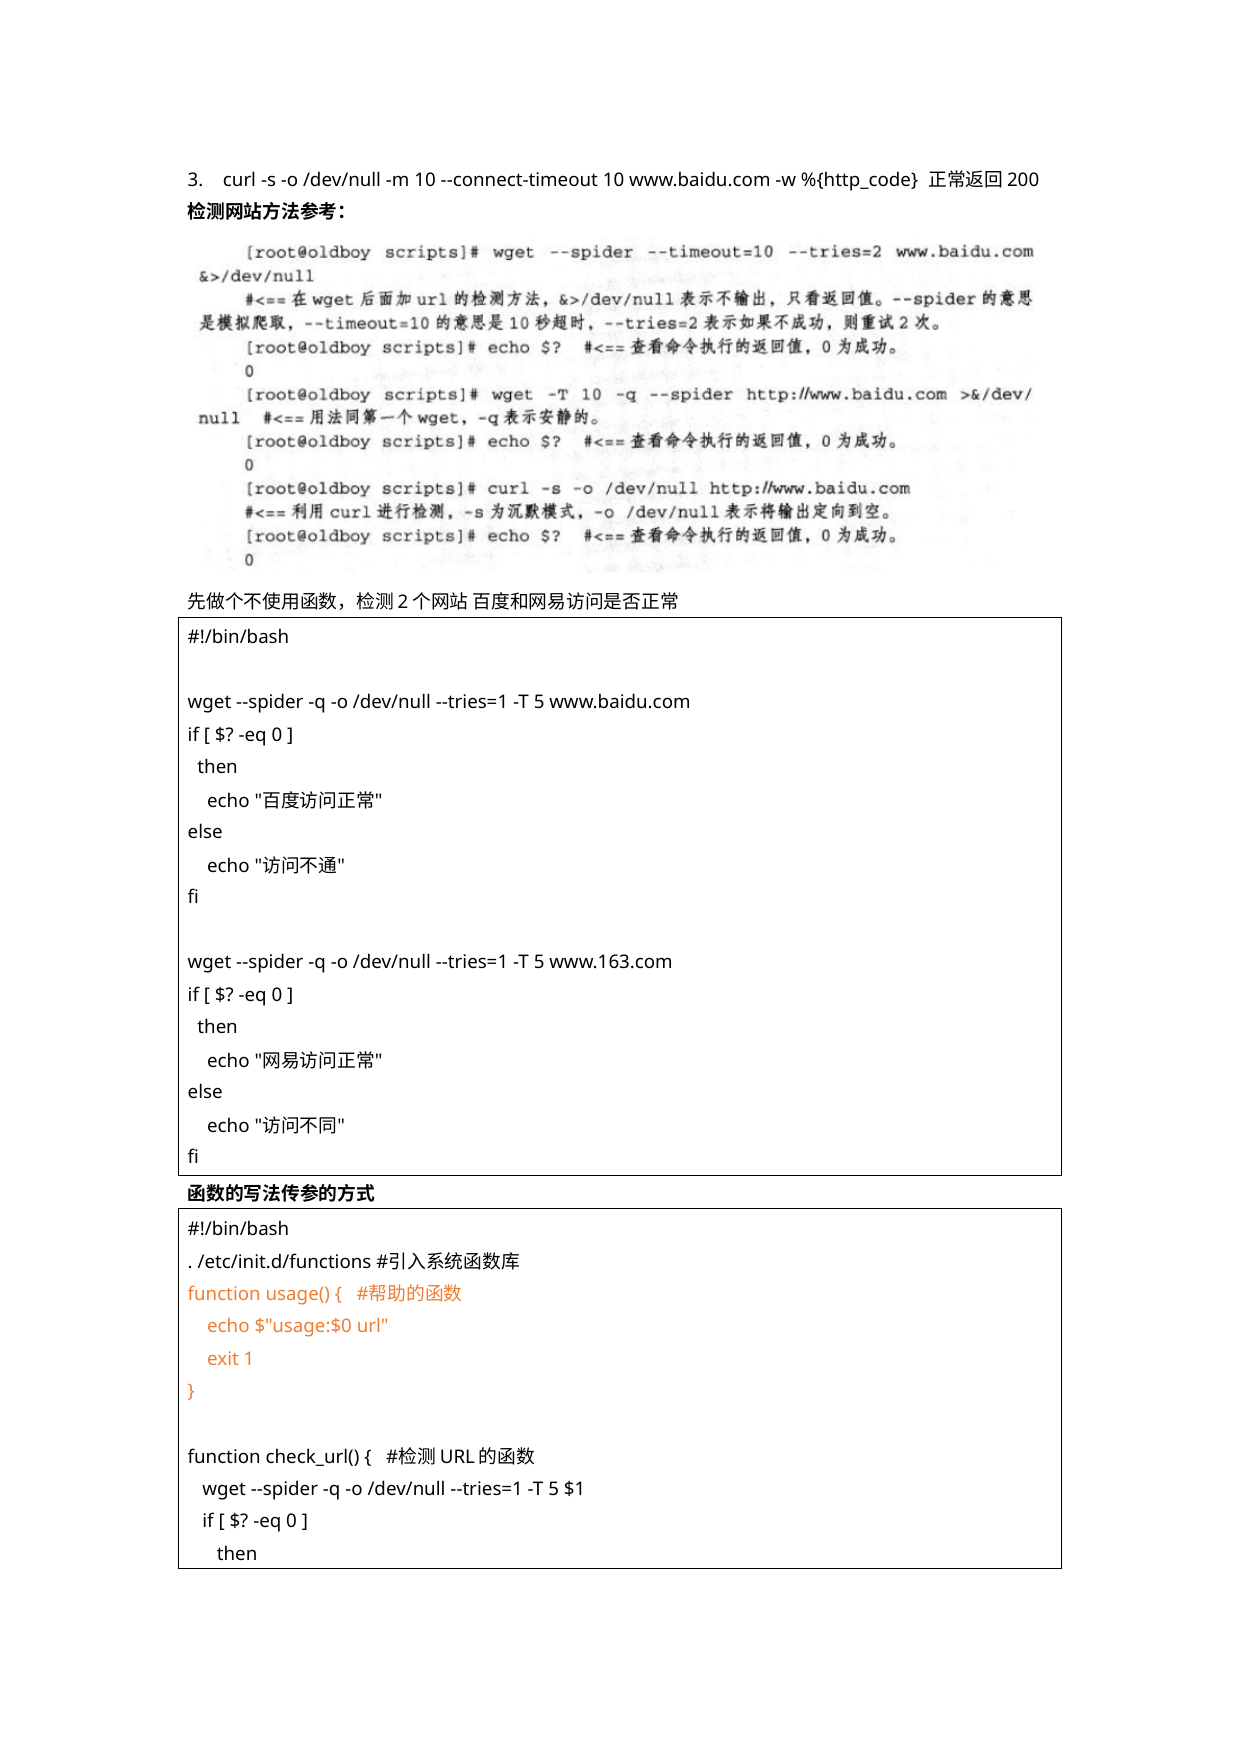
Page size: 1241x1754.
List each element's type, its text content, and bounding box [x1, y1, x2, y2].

text echo "访问不通" [187, 848, 1053, 880]
text wget --spider -q -o /dev/null --tries=1 -T 5 $1 [187, 1471, 1053, 1504]
text if [ $? -eq 0 ] [187, 1504, 1053, 1536]
text . /etc/init.d/functions #引入系统函数库 [187, 1244, 1053, 1276]
text then [187, 750, 1053, 783]
text function check_url() { #检测URL的函数 [187, 1439, 1053, 1471]
text exit 1 [187, 1341, 1053, 1374]
text if [ $? -eq 0 ] [187, 718, 1053, 750]
picture [187, 238, 1053, 574]
text fi [187, 880, 1053, 913]
text then [187, 1536, 1053, 1568]
text else [187, 815, 1053, 848]
text wget --spider -q -o /dev/null --tries=1 -T 5 www.baidu.com [187, 685, 1053, 718]
text then [187, 1010, 1053, 1043]
text #!/bin/bash [179, 618, 1061, 653]
text if [ $? -eq 0 ] [187, 978, 1053, 1010]
text echo $"usage:$0 url" [187, 1309, 1053, 1341]
text 3. curl -s -o /dev/null -m 10 --connect-timeout 10 www.baidu.com -w %{http_code} 正常返回200 [187, 162, 1053, 194]
text else [187, 1075, 1053, 1108]
text } [187, 1374, 1053, 1406]
text echo "访问不同" [187, 1108, 1053, 1137]
text echo "网易访问正常" [187, 1043, 1053, 1075]
text fi [179, 1137, 1061, 1175]
text 函数的写法传参的方式 [187, 1176, 1053, 1208]
text function usage() { #帮助的函数 [187, 1276, 1053, 1309]
text 检测网站方法参考： [187, 194, 1053, 227]
text #!/bin/bash [179, 1209, 1061, 1244]
text wget --spider -q -o /dev/null --tries=1 -T 5 www.163.com [187, 945, 1053, 978]
text 先做个不使用函数，检测2个网站 百度和网易访问是否正常 [187, 584, 1053, 617]
text echo "百度访问正常" [187, 783, 1053, 815]
